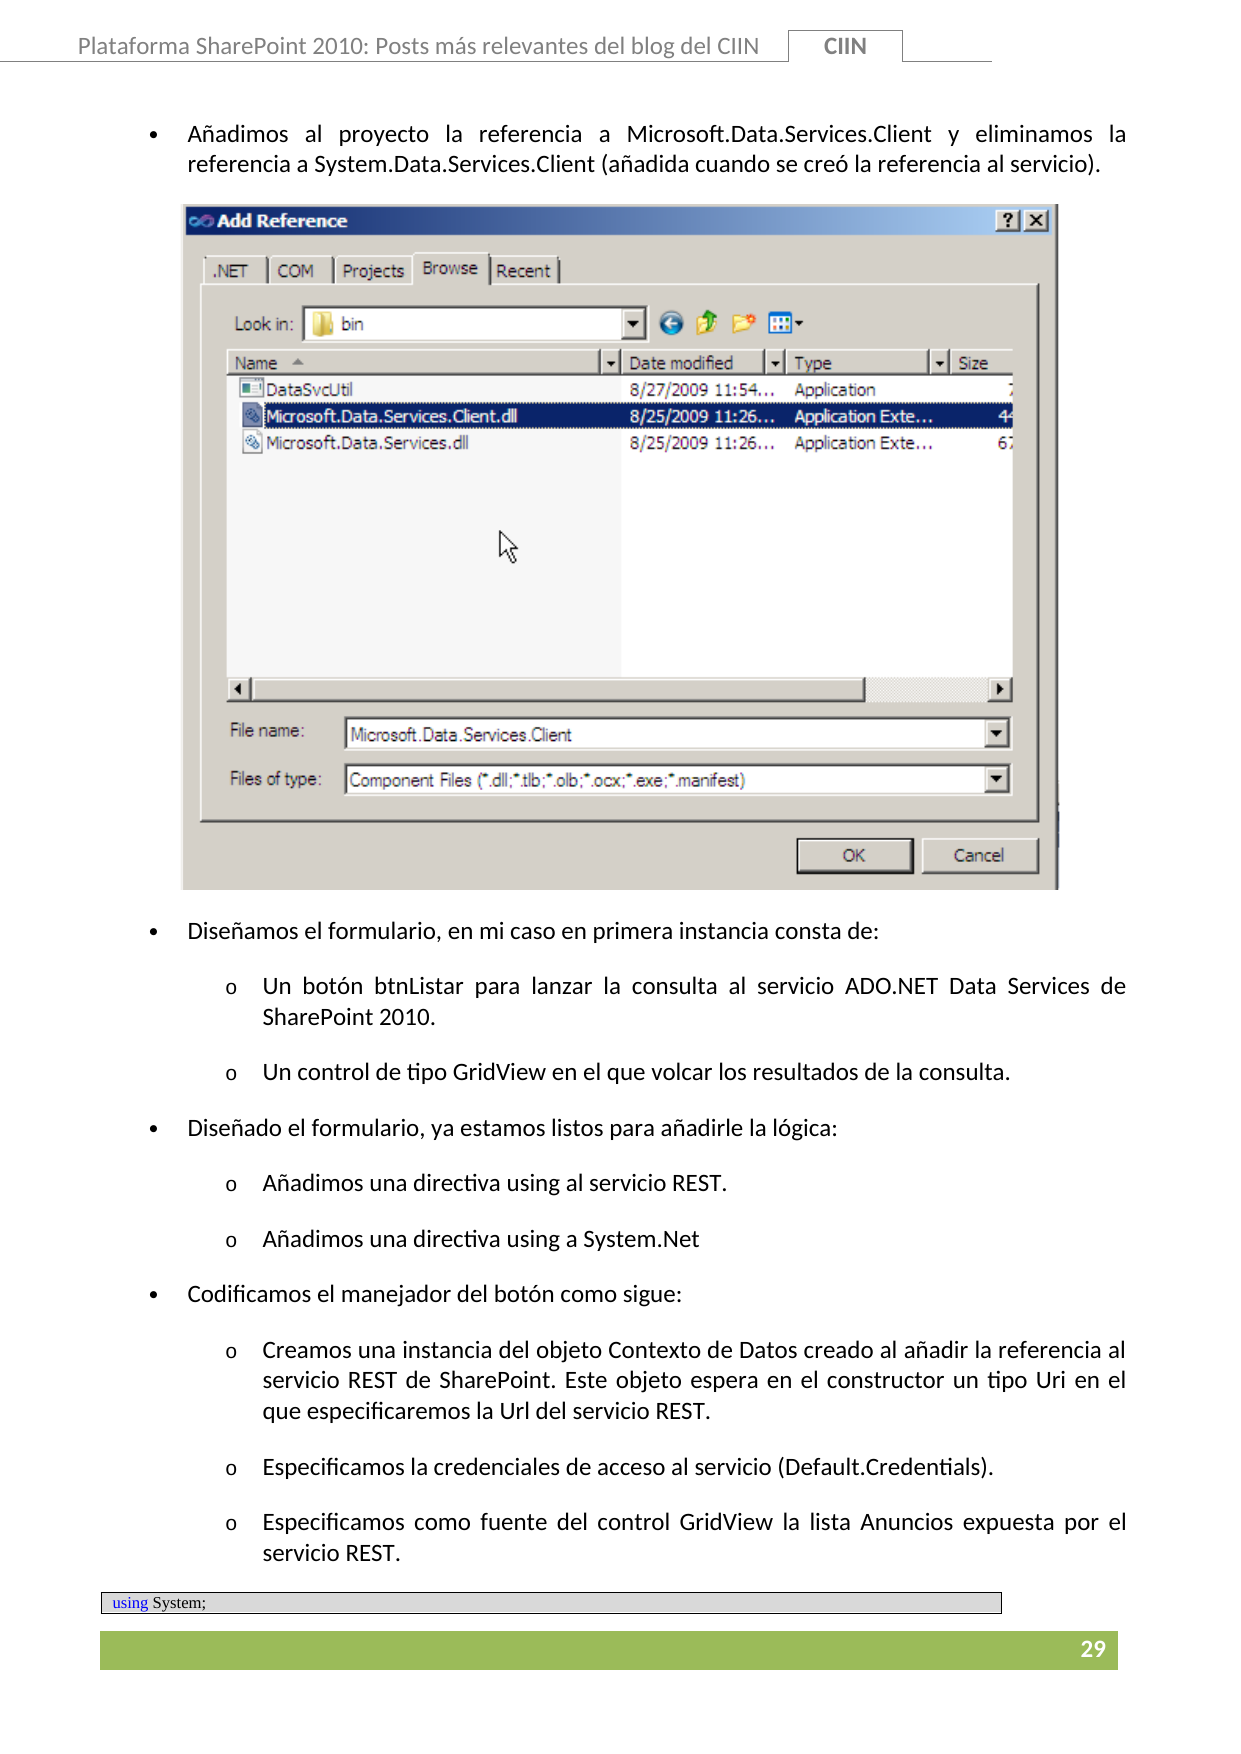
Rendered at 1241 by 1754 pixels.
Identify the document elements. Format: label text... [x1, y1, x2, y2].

list Diseñado el formulario, ya estamos listos para añadirle la lógica: [150, 1112, 1128, 1142]
picture [180, 204, 1060, 890]
list Codificamos el manejador del botón como sigue: [150, 1278, 1128, 1309]
list Creamos una instancia del objeto Contexto de Datos creado al añadir la referencia al servicio REST de SharePoint. Este objeto espera en el constructor un tipo Uri en el que especificaremos la Url del servicio REST. [225, 1334, 1128, 1426]
list Añadimos al proyecto la referencia a Microsoft.Data.Services.Client y eliminamos la referencia a System.Data.Services.Client (añadida cuando se creó la referencia al servicio). [150, 118, 1128, 179]
list Un botón btnListar para lanzar la consulta al servicio ADO.NET Data Services de SharePoint 2010. [225, 970, 1128, 1031]
list Un control de tipo GridView en el que volcar los resultados de la consulta. [225, 1056, 1128, 1087]
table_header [102, 1593, 1001, 1612]
list Especificamos la credenciales de acceso al servicio (Default.Credentials). [225, 1451, 1128, 1481]
list Especificamos como fuente del control GridView la lista Anuncios expuesta por el servicio REST. [225, 1506, 1128, 1567]
list Añadimos una directiva using a System.Net [225, 1223, 1128, 1253]
list Añadimos una directiva using al servicio REST. [225, 1167, 1128, 1198]
list Diseñamos el formulario, en mi caso en primera instancia consta de: [150, 915, 1128, 945]
